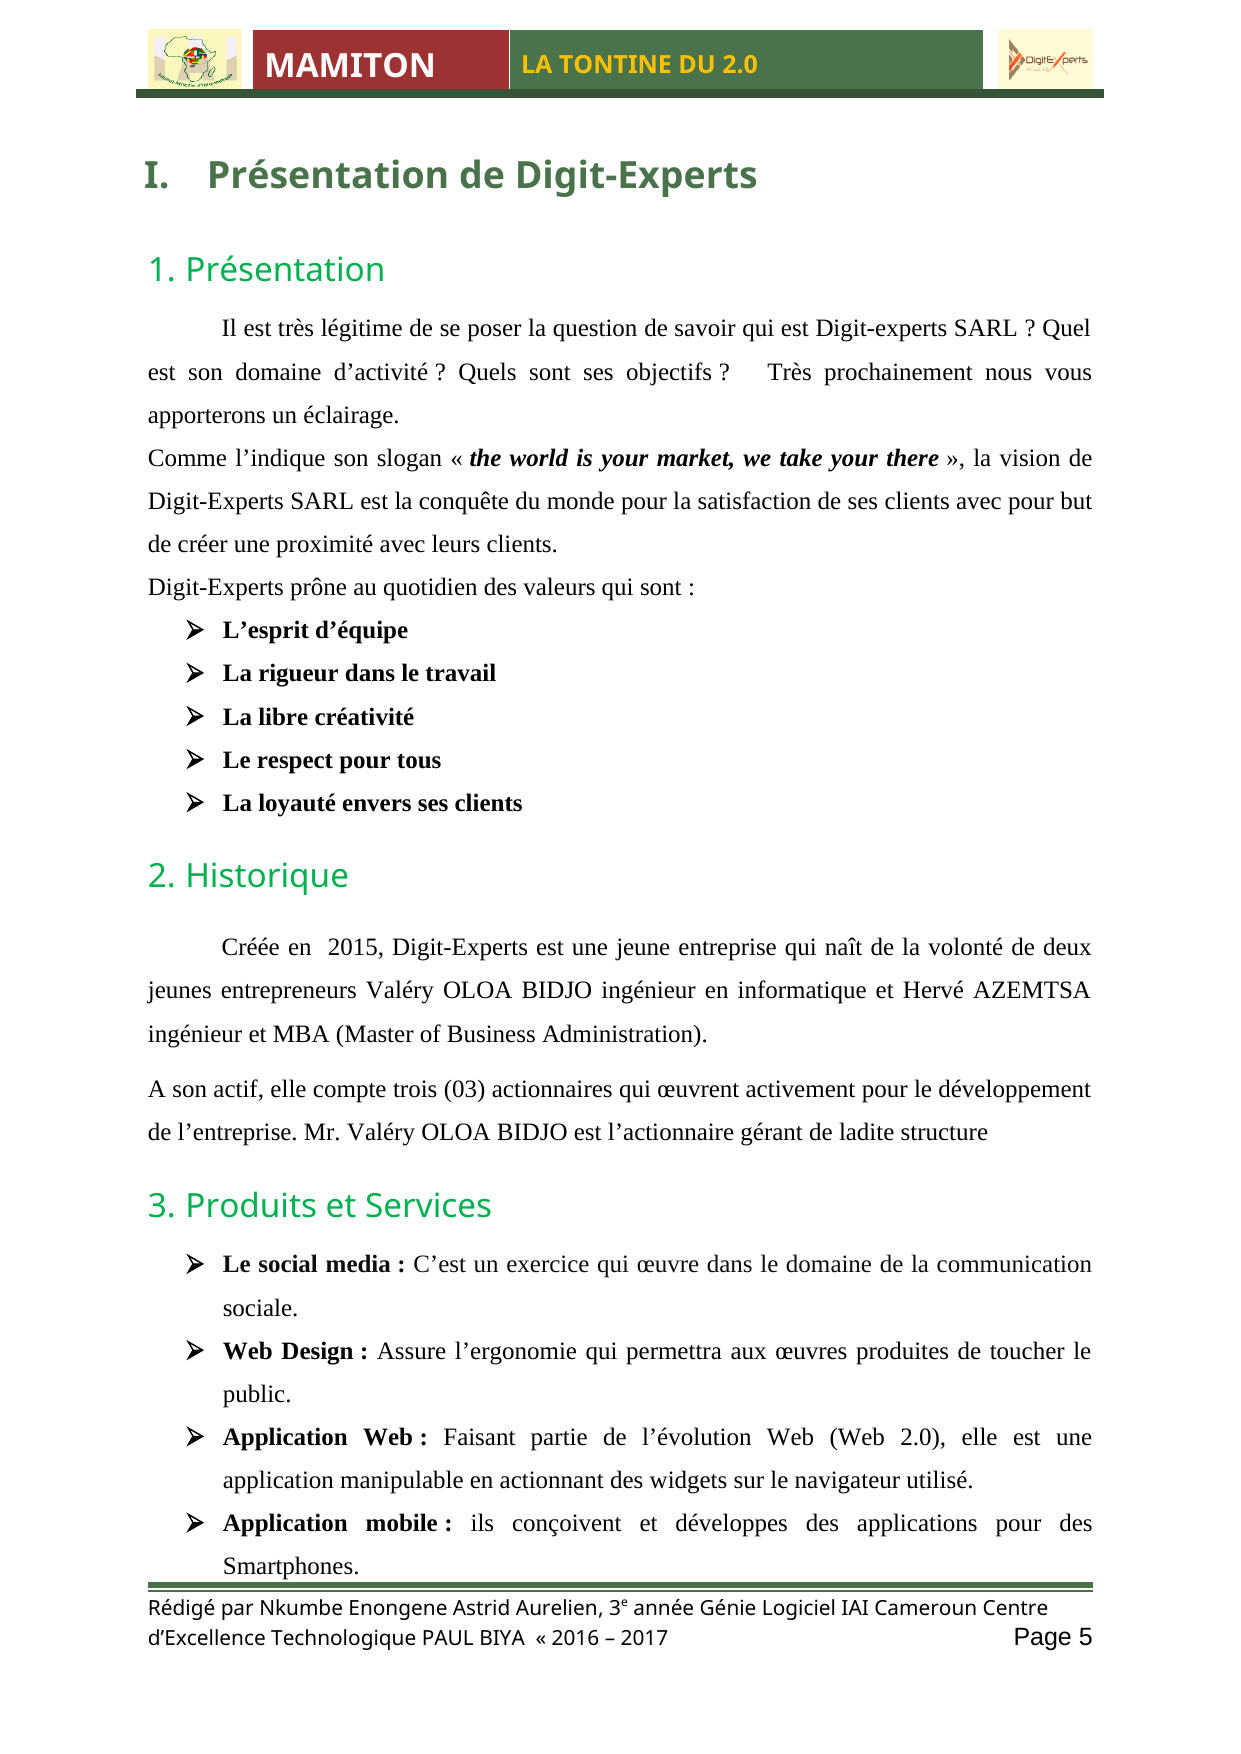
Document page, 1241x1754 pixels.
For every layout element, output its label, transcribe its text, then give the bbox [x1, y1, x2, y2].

list Application mobile : ils conçoivent et développes des applications pour des Smartphones. [185, 1508, 1093, 1580]
subtitle Présentation de Digit-Experts [169, 148, 1093, 199]
list La rigueur dans le travail [185, 658, 1093, 687]
subtitle Historique [148, 852, 1093, 897]
text A son actif, elle compte trois (03) actionnaires qui œuvrent activement pour le développement de l’entreprise. Mr. Valéry OLOA BIDJO est l’actionnaire gérant de ladite structure [148, 1074, 1093, 1146]
list Le social media : C’est un exercice qui œuvre dans le domaine de la communication sociale. [185, 1249, 1093, 1321]
list Il est très légitime de se poser la question de savoir qui est Digit-experts SARL ? Quel est son domaine d’activité ? Quels sont ses objectifs ? Très prochainement nous vous apporterons un éclairage. [148, 313, 1093, 428]
subtitle Présentation [148, 245, 1093, 291]
list Web Design : Assure l’ergonomie qui permettra aux œuvres produites de toucher le public. [185, 1336, 1093, 1408]
list La loyauté envers ses clients [185, 788, 1093, 817]
list L’esprit d’équipe [185, 615, 1093, 644]
list Application Web : Faisant partie de l’évolution Web (Web 2.0), elle est une application manipulable en actionnant des widgets sur le navigateur utilisé. [185, 1422, 1093, 1494]
list Le respect pour tous [185, 745, 1093, 773]
list La libre créativité [185, 702, 1093, 730]
text Digit-Experts prône au quotidien des valeurs qui sont : [148, 572, 1093, 601]
subtitle Produits et Services [148, 1181, 1093, 1227]
text Comme l’indique son slogan « the world is your market, we take your there », la vision de Digit-Experts SARL est la conquête du monde pour la satisfaction de ses clients avec pour but de créer une proximité avec leurs clients. [148, 443, 1093, 558]
picture [998, 29, 1093, 89]
text Créée en 2015, Digit-Experts est une jeune entreprise qui naît de la volonté de deux jeunes entrepreneurs Valéry OLOA BIDJO ingénieur en informatique et Hervé AZEMTSA ingénieur et MBA (Master of Business Administration). [148, 932, 1093, 1047]
picture [147, 29, 242, 89]
